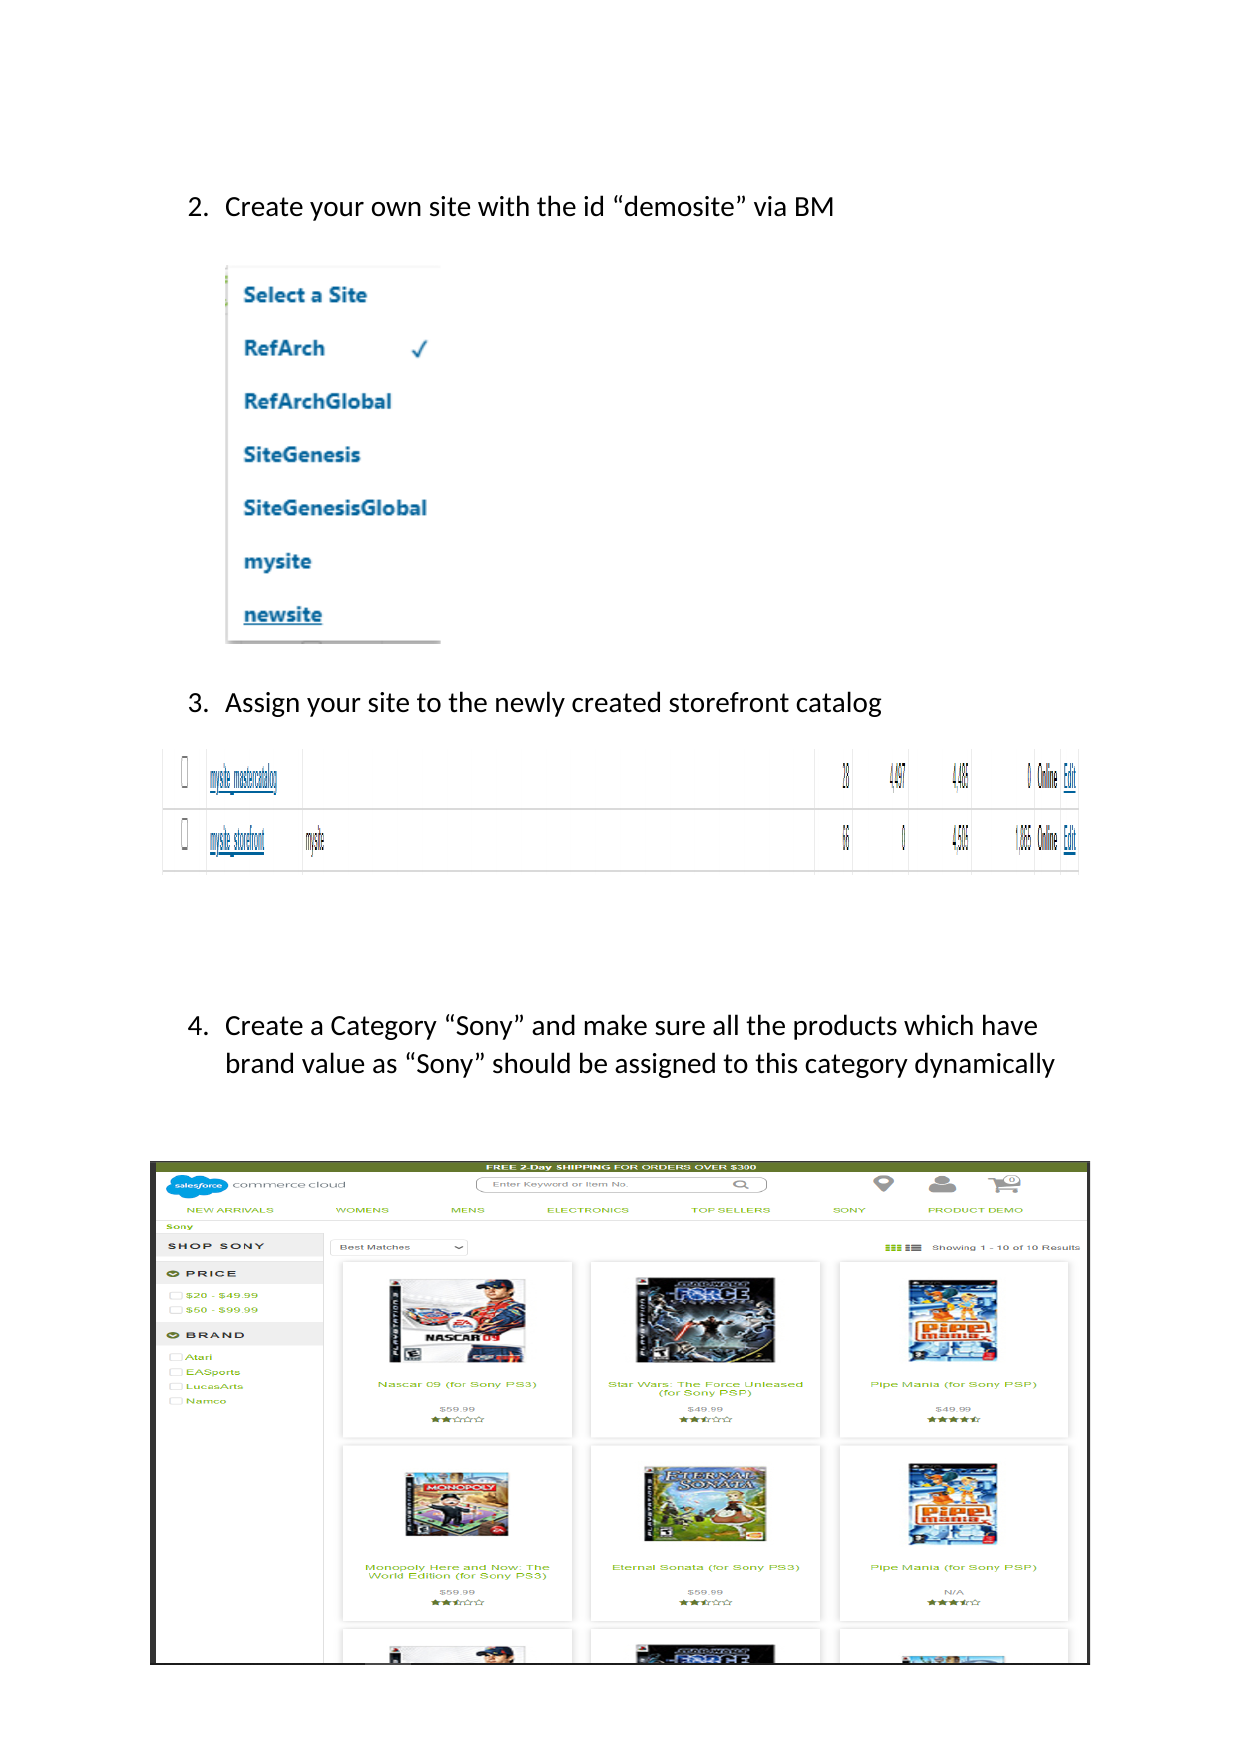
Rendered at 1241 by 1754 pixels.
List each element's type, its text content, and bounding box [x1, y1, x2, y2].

picture [150, 1161, 1091, 1665]
list Create your own site with the id “demosite” via BM [187, 188, 1090, 224]
list Assign your site to the newly created storefront catalog [187, 684, 1090, 720]
list Create a Category “Sony” and make sure all the products which have brand value as “Sony” should be assigned to this category dynamically [187, 1007, 1090, 1081]
picture [150, 749, 1091, 875]
picture [225, 265, 441, 644]
